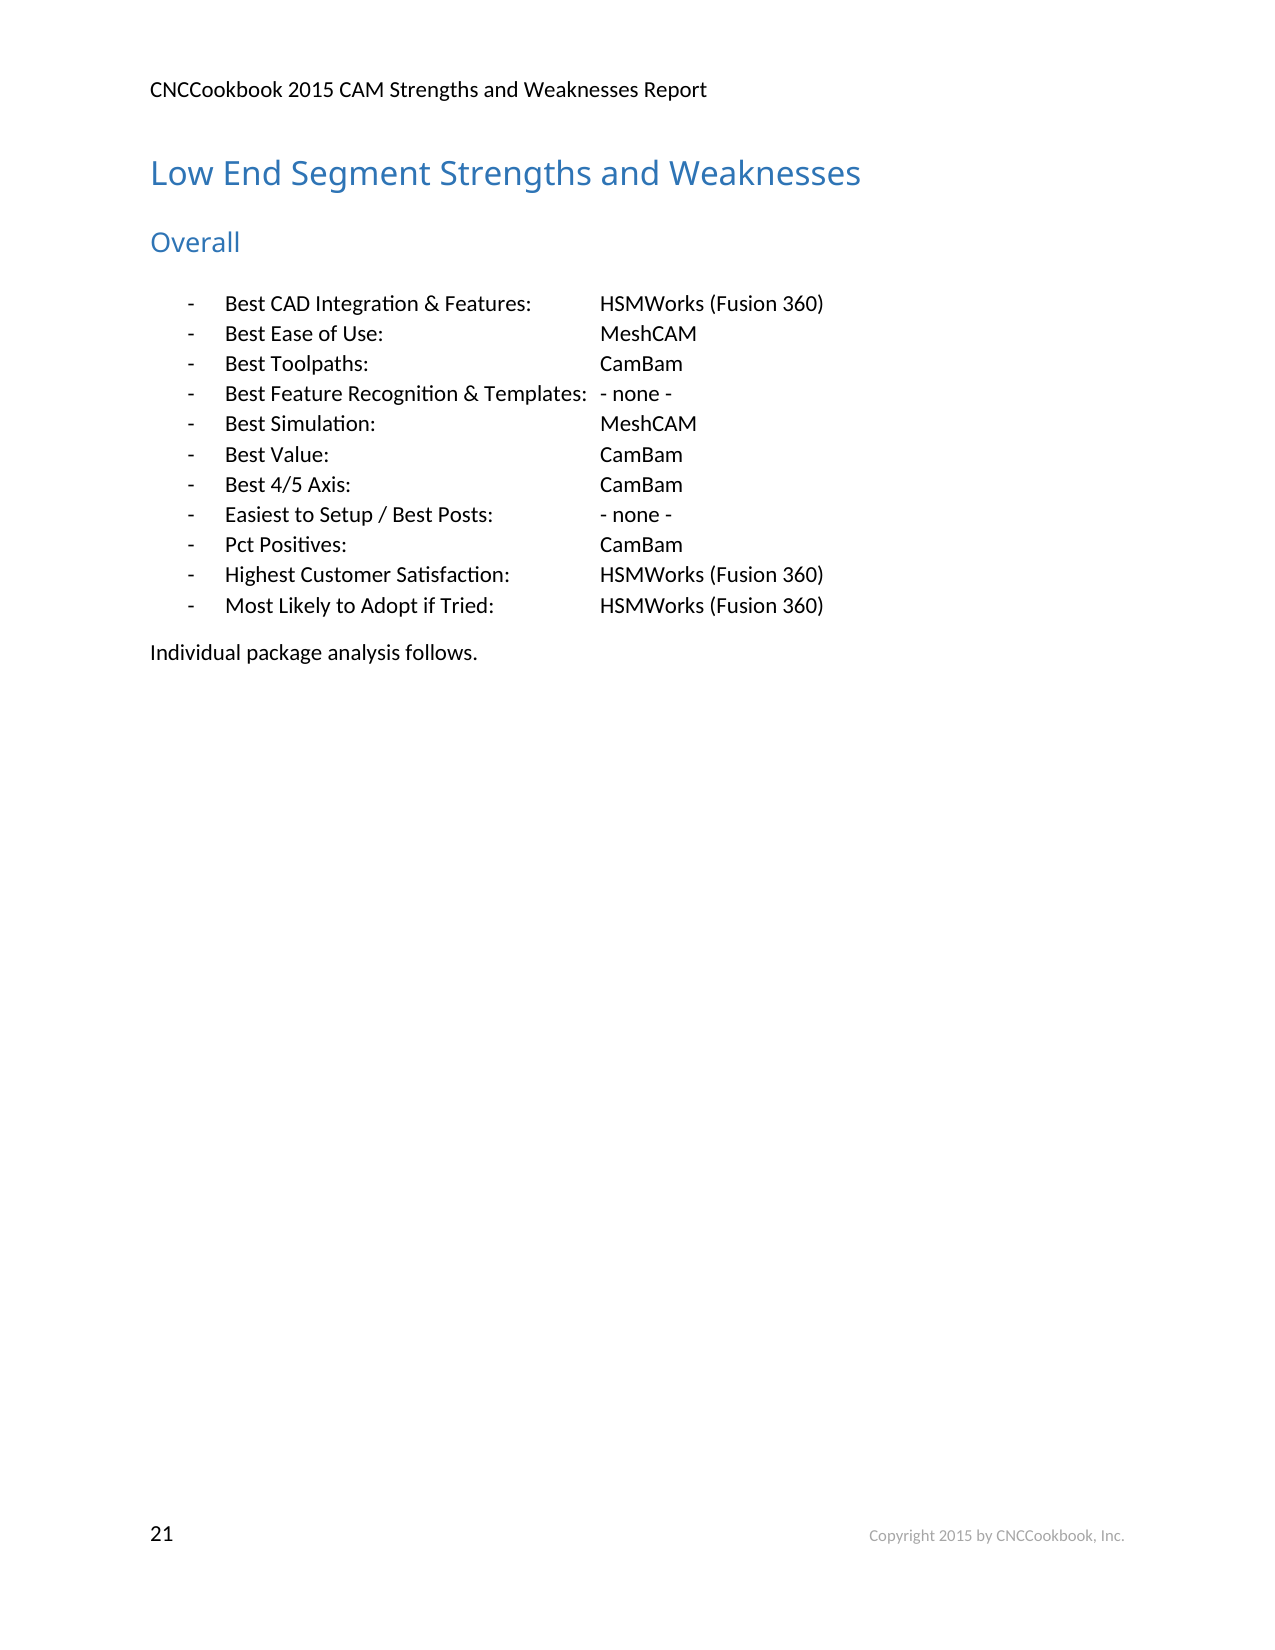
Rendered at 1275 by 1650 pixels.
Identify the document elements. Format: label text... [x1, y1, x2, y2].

list Highest Customer Satisfaction: HSMWorks (Fusion 360) [187, 561, 1125, 589]
list Best CAD Integration & Features: HSMWorks (Fusion 360) [187, 289, 1125, 317]
list Best Value: CamBam [187, 440, 1125, 468]
subtitle Overall [150, 224, 1125, 261]
subtitle Low End Segment Strengths and Weaknesses [150, 150, 1125, 195]
list Best Feature Recognition & Templates: - none - [187, 379, 1125, 407]
text Individual package analysis follows. [150, 638, 1125, 666]
list Best Toolpaths: CamBam [187, 349, 1125, 377]
list Best 4/5 Axis: CamBam [187, 470, 1125, 498]
list Pct Positives: CamBam [187, 530, 1125, 558]
list Most Likely to Adopt if Tried: HSMWorks (Fusion 360) [187, 591, 1125, 619]
list Best Simulation: MeshCAM [187, 409, 1125, 438]
list Best Ease of Use: MeshCAM [187, 319, 1125, 347]
list Easiest to Setup / Best Posts: - none - [187, 500, 1125, 528]
